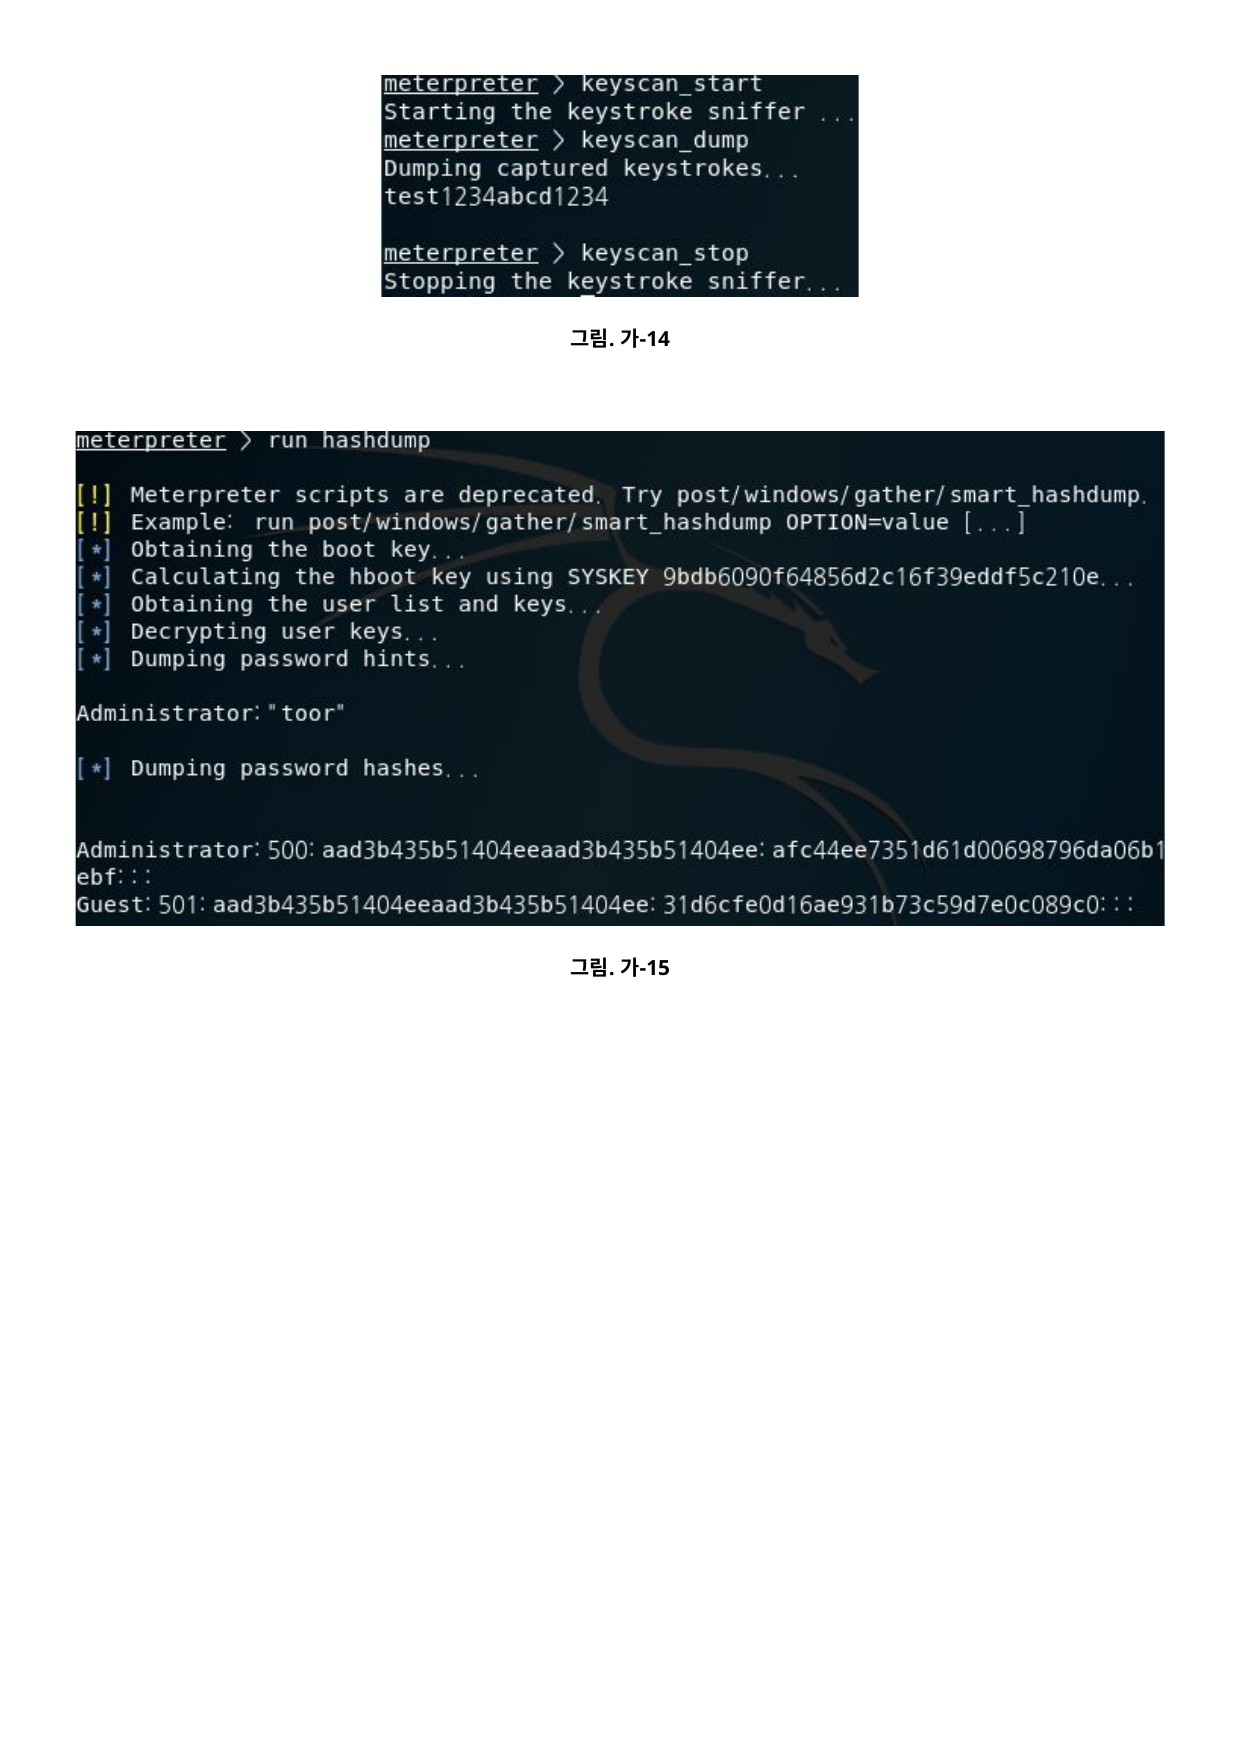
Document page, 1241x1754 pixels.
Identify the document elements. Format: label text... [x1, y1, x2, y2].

picture [381, 75, 859, 297]
picture [75, 431, 1165, 926]
text 그림. 가-14 [75, 322, 1165, 352]
text 그림. 가-15 [75, 951, 1165, 981]
